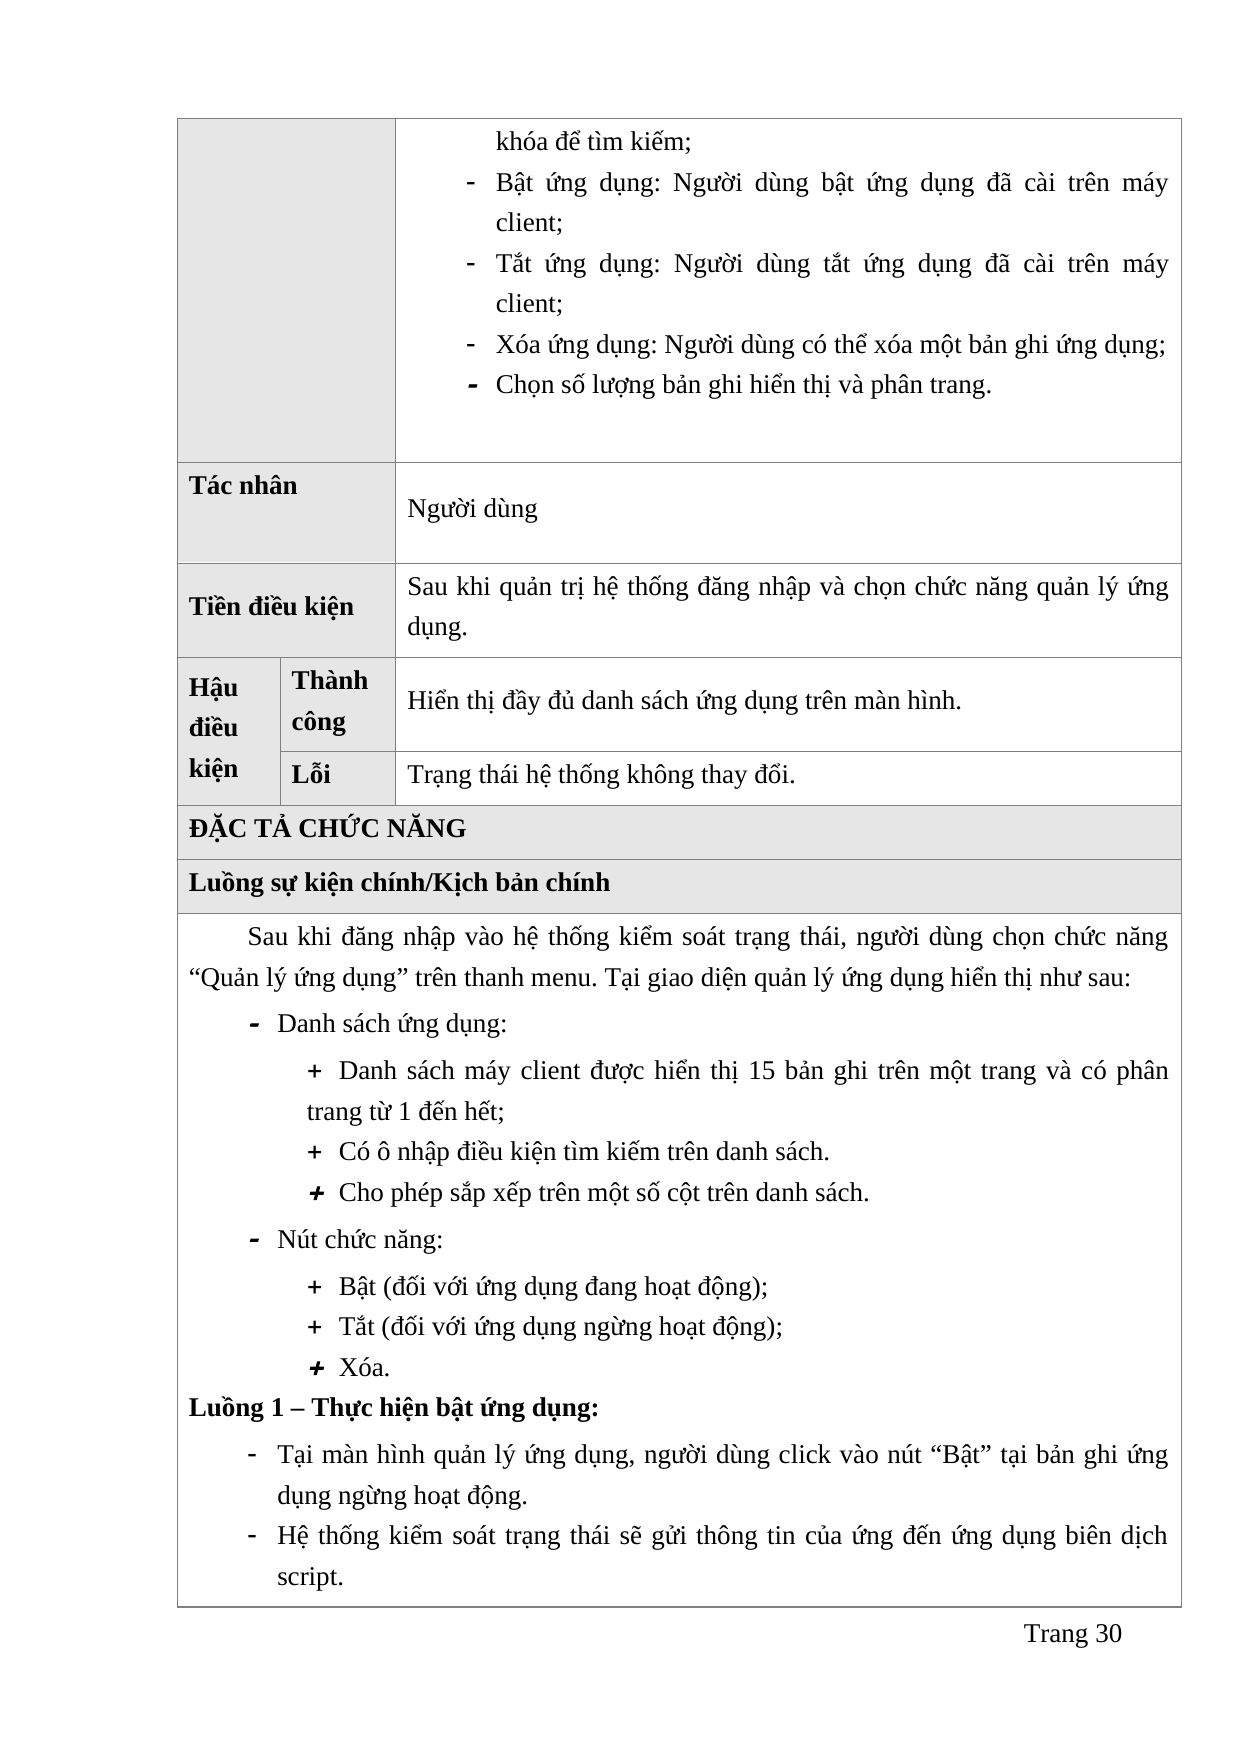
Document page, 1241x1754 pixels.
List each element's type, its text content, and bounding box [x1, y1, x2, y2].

table_cell Mô tả [178, 119, 395, 462]
table_cell Hậu điều kiện [178, 658, 280, 805]
table_cell Lỗi [281, 752, 395, 805]
table_cell ĐẶC TẢ CHỨC NĂNG [178, 806, 1181, 859]
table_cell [178, 914, 1181, 1606]
table_cell Trạng thái hệ thống không thay đổi. [396, 752, 1181, 805]
table_cell Tiền điều kiện [178, 564, 395, 657]
table_cell Hiển thị đầy đủ danh sách ứng dụng trên màn hình. [396, 658, 1181, 751]
table_cell Tác nhân [178, 463, 395, 562]
table_cell Sau khi quản trị hệ thống đăng nhập và chọn chức năng quản lý ứng dụng. [396, 564, 1181, 657]
table_cell Người dùng [396, 463, 1181, 562]
table_cell Luồng sự kiện chính/Kịch bản chính [178, 860, 1181, 913]
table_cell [396, 119, 1181, 462]
table_cell Thành công [281, 658, 395, 751]
